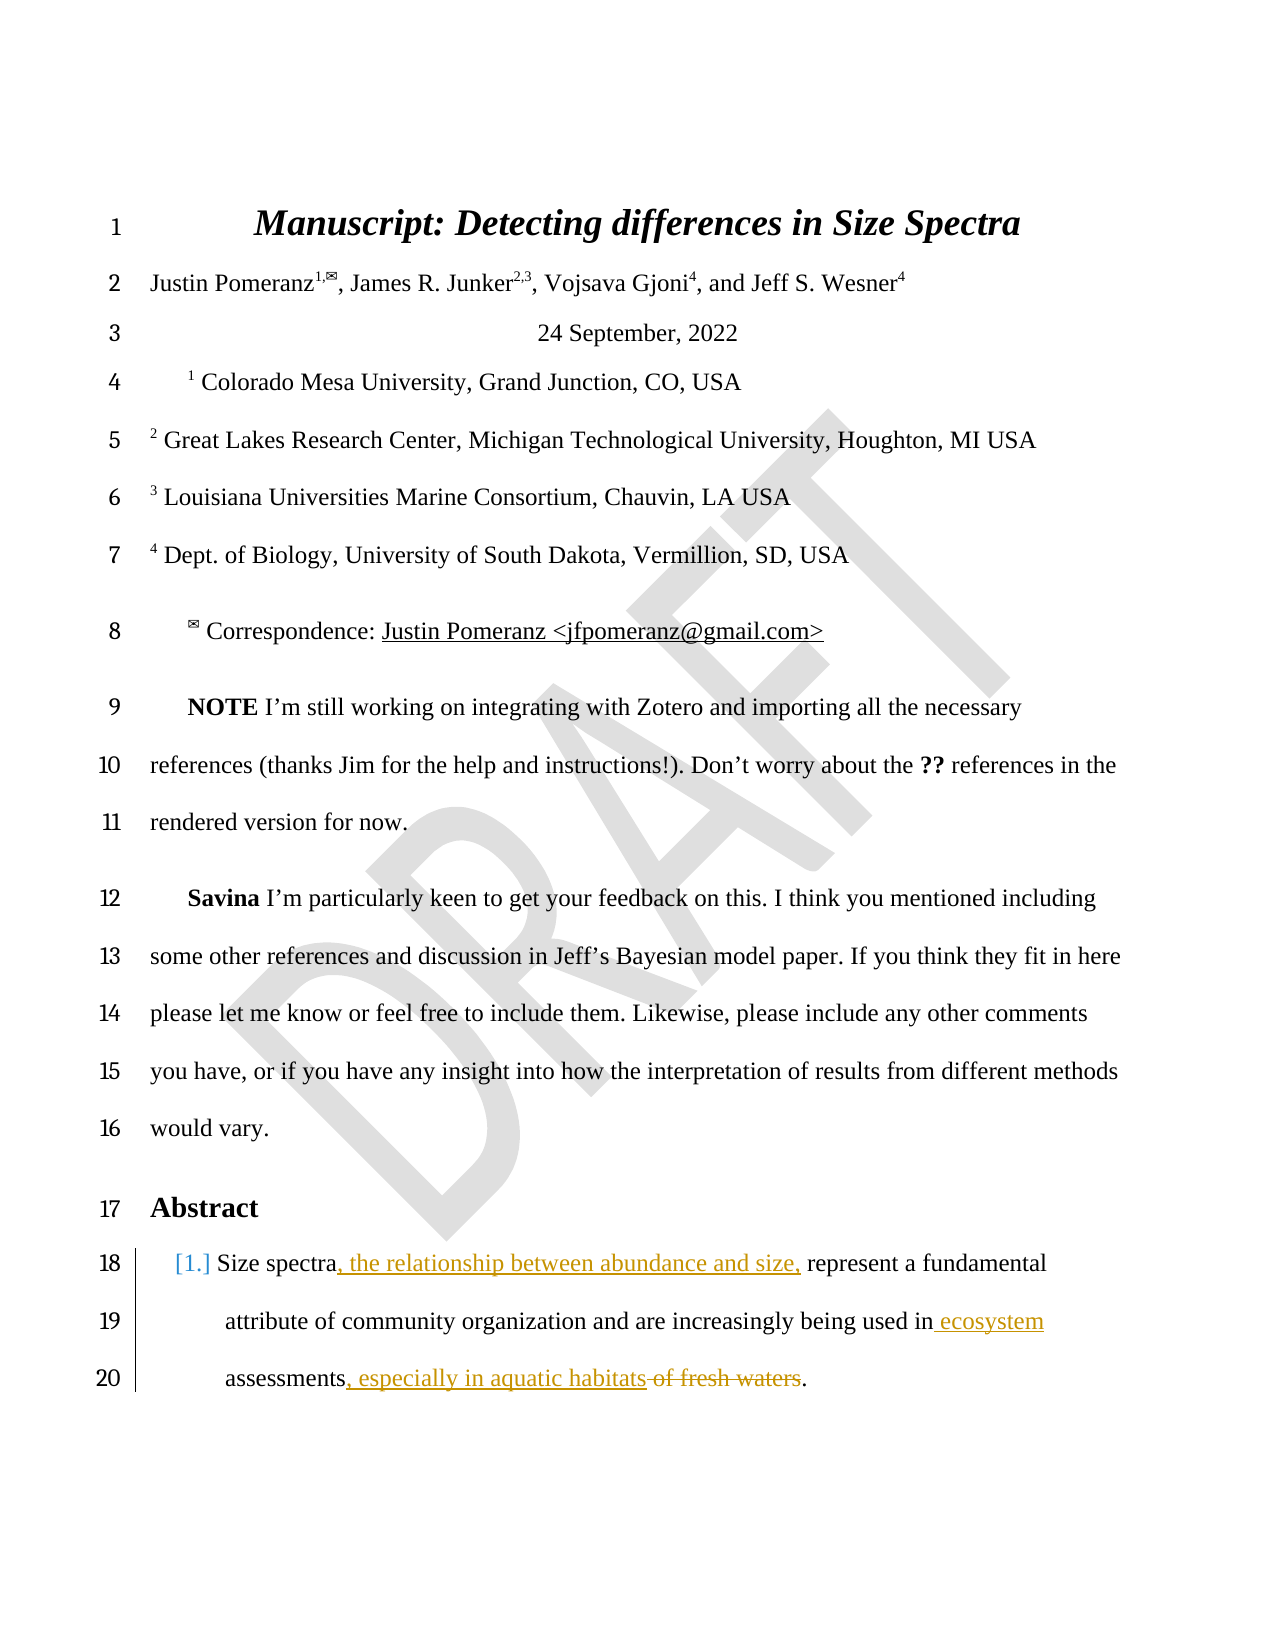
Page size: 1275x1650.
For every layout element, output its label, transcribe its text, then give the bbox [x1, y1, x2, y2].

subtitle Abstract [150, 1190, 1125, 1223]
title Manuscript: Detecting differences in Size Spectra [150, 200, 1125, 243]
text 1 Colorado Mesa University, Grand Junction, CO, USA 2 Great Lakes Research Center, Michigan Technological University, Houghton, MI USA 3 Louisiana Universities Marine Consortium, Chauvin, LA USA 4 Dept. of Biology, University of South Dakota, Vermillion, SD, USA [150, 367, 1125, 568]
text NOTE I’m still working on integrating with Zotero and importing all the necessary references (thanks Jim for the help and instructions!). Don’t worry about the ?? references in the rendered version for now. [150, 692, 1125, 836]
text Justin Pomeranz1,✉, James R. Junker2,3, Vojsava Gjoni4, and Jeff S. Wesner4 [150, 268, 1125, 297]
list Size spectra represent a fundamental attribute of community organization and are increasingly being used in assessments. [175, 1248, 1125, 1392]
text 24 September, 2022 [150, 318, 1125, 346]
text Savina I’m particularly keen to get your feedback on this. I think you mentioned including some other references and discussion in Jeff’s Bayesian model paper. If you think they fit in here please let me know or feel free to include them. Likewise, please include any other comments you have, or if you have any insight into how the interpretation of results from different methods would vary. [150, 883, 1125, 1142]
text ✉ Correspondence: Justin Pomeranz <> [150, 616, 1125, 645]
